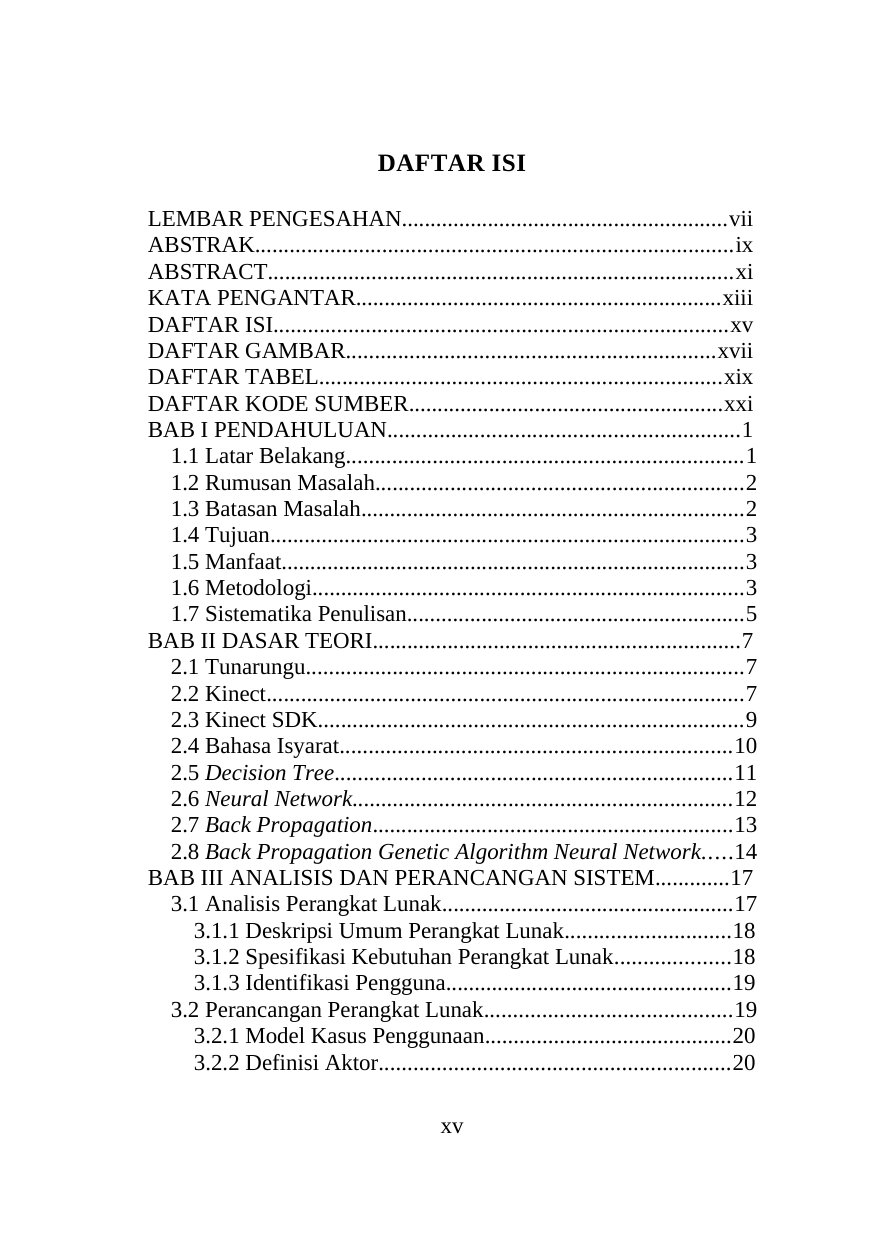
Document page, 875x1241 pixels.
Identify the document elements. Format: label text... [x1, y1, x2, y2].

subtitle DAFTAR ISI [148, 148, 756, 176]
